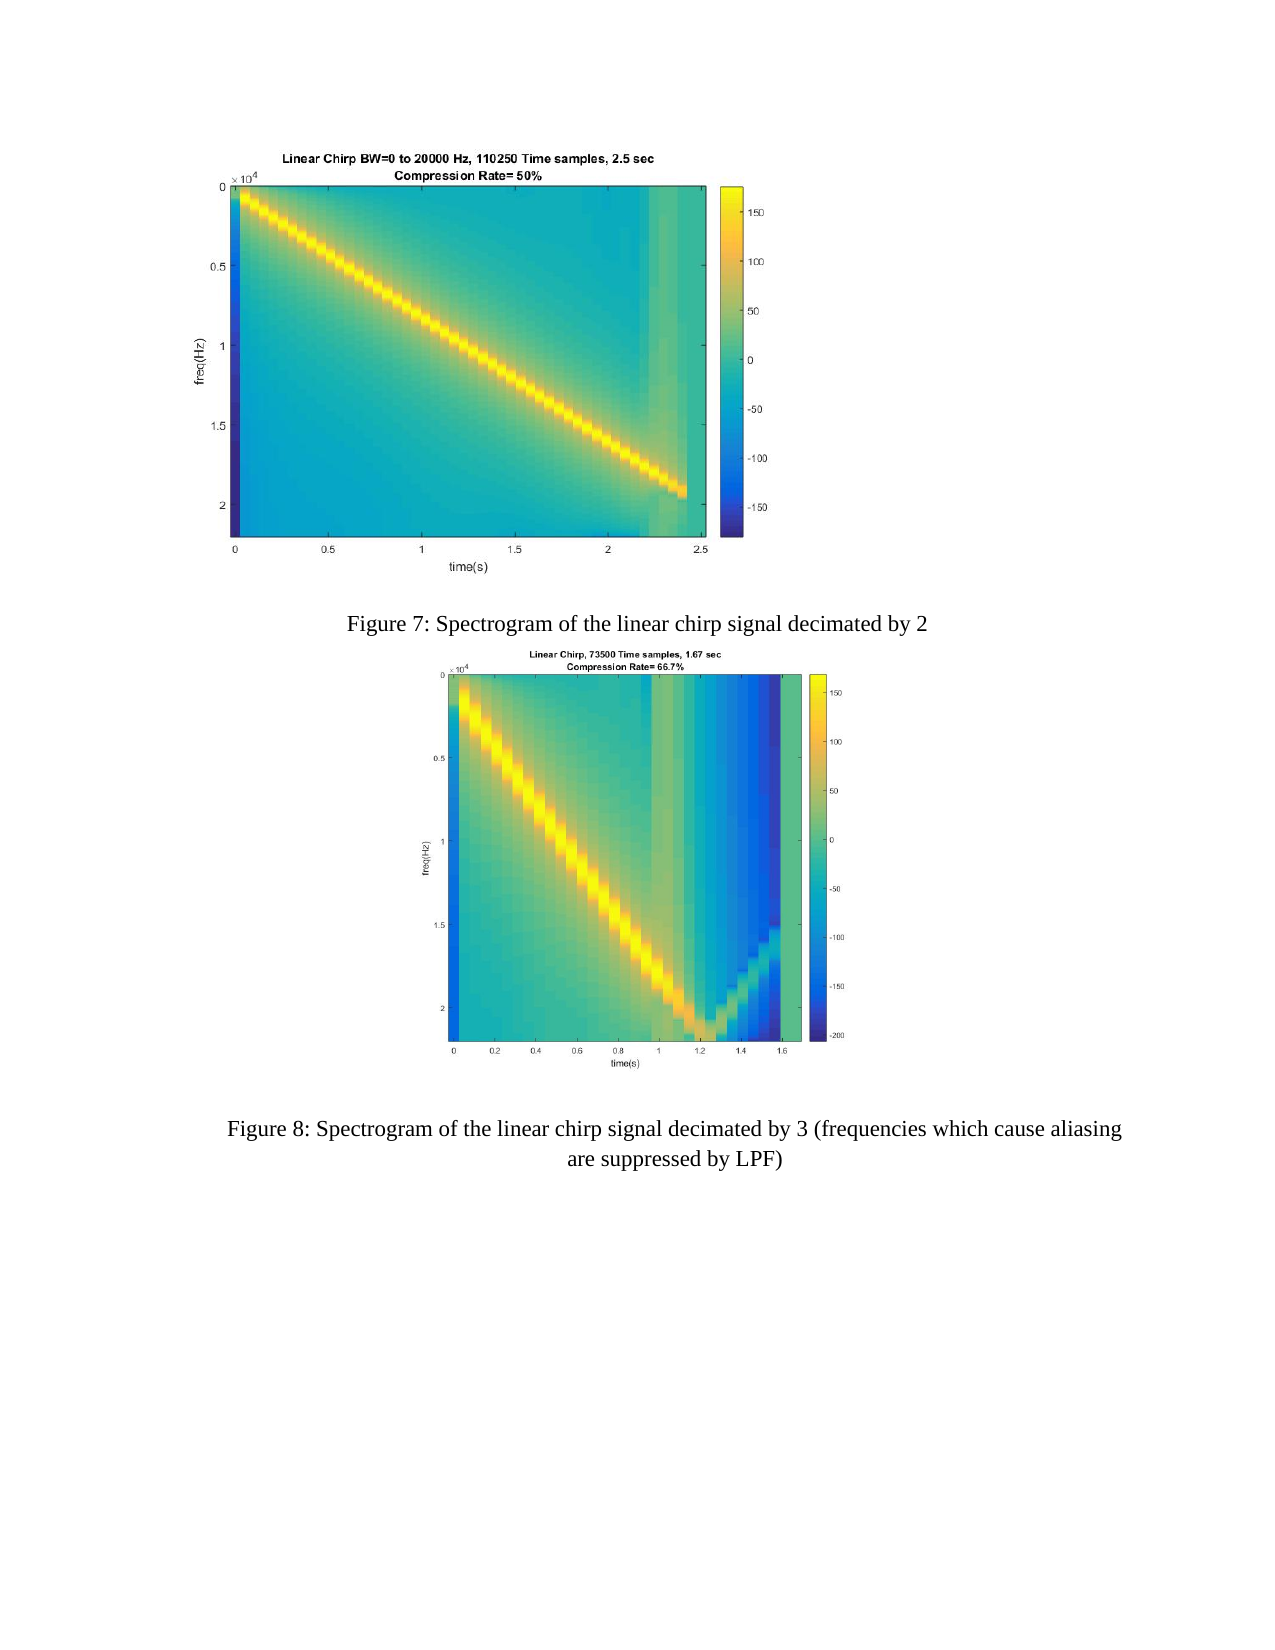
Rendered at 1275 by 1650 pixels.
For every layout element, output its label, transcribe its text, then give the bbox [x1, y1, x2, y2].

picture [389, 640, 886, 1091]
list Figure 8: Spectrogram of the linear chirp signal decimated by 3 (frequencies which cause aliasing are suppressed by LPF) [225, 1115, 1125, 1172]
picture [150, 149, 823, 585]
